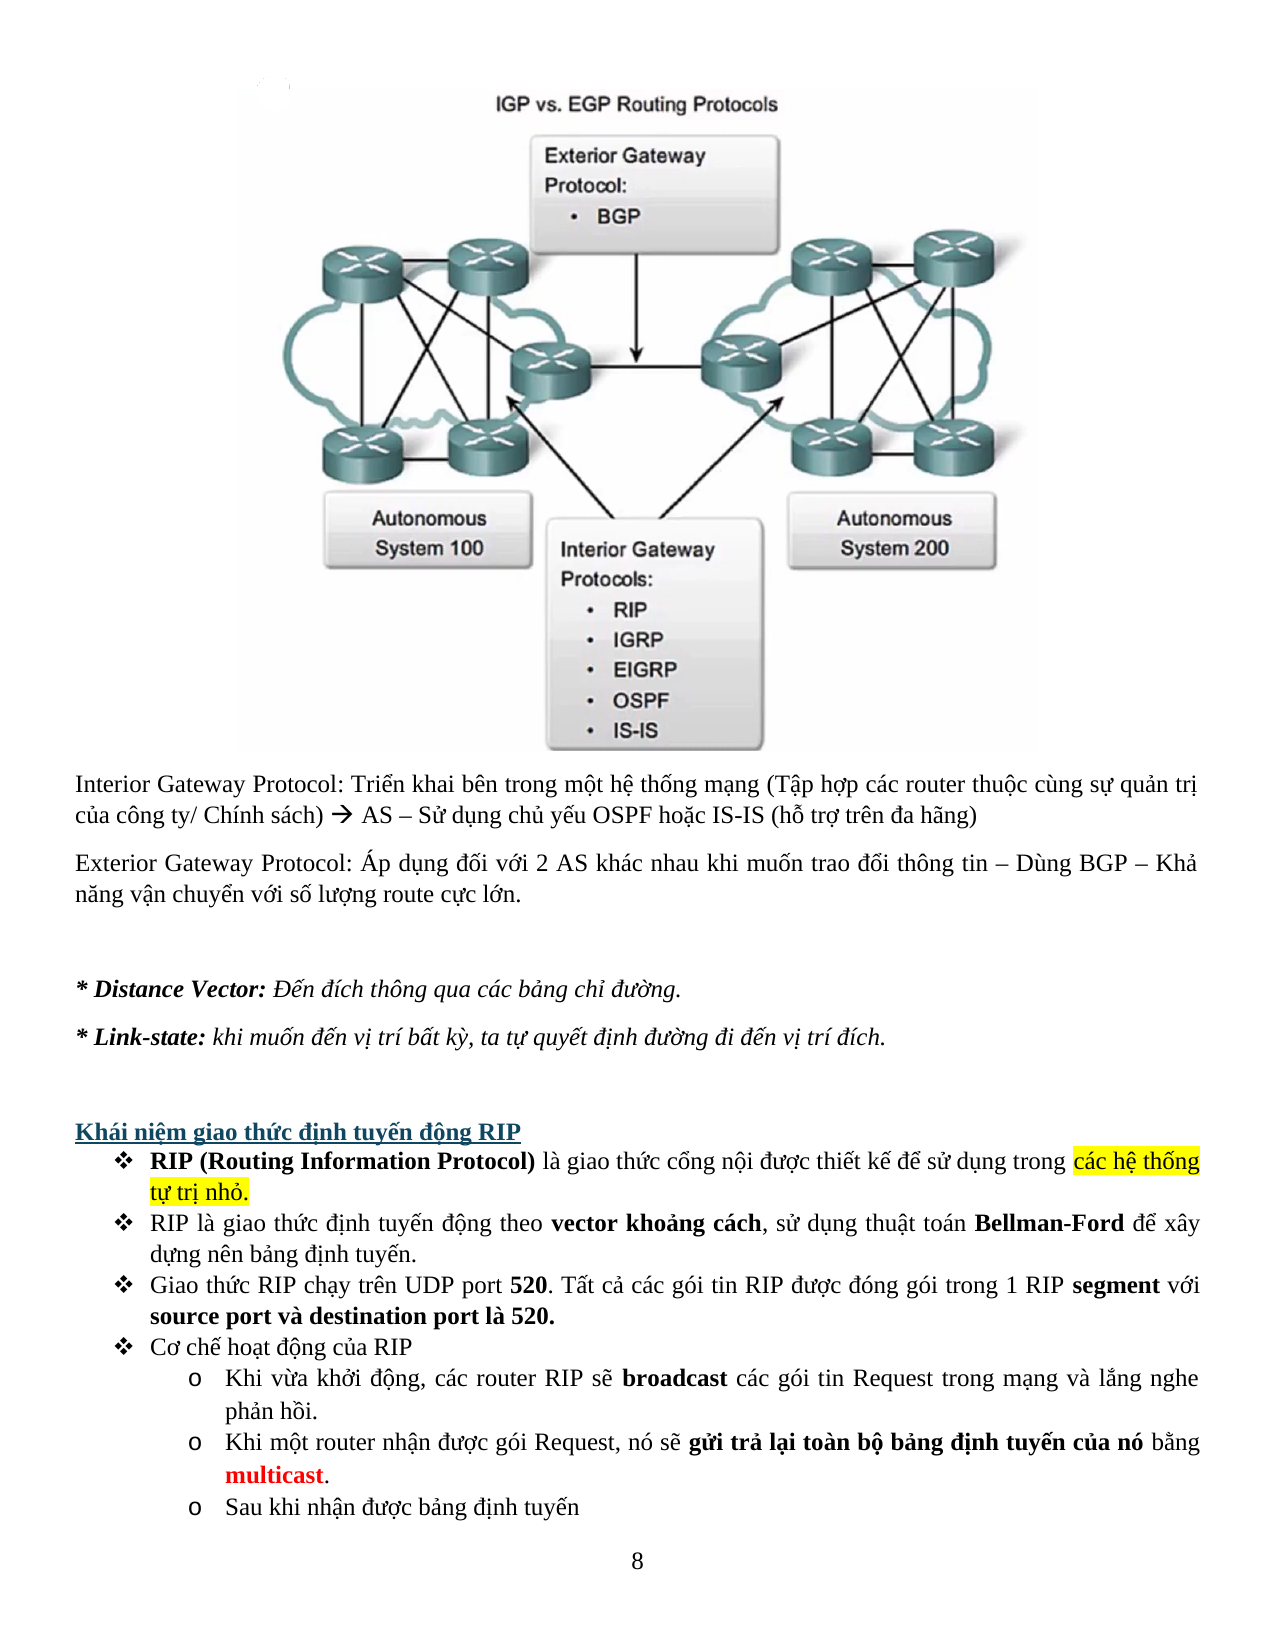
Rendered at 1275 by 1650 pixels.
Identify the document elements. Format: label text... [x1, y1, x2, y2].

list Sau khi nhận được bảng định tuyến [187, 1492, 1200, 1522]
subtitle Khái niệm giao thức định tuyến động RIP [75, 1117, 1200, 1146]
list Giao thức RIP chạy trên UDP port 520. Tất cả các gói tin RIP được đóng gói trong 1 RIP segment với source port và destination port là 520. [112, 1270, 1200, 1330]
text Exterior Gateway Protocol: Áp dụng đối với 2 AS khác nhau khi muốn trao đổi thông tin – Dùng BGP – Khả năng vận chuyển với số lượng route cực lớn. [75, 848, 1200, 907]
text Interior Gateway Protocol: Triển khai bên trong một hệ thống mạng (Tập hợp các router thuộc cùng sự quản trị của công ty/ Chính sách) AS – Sử dụng chủ yếu OSPF hoặc IS-IS (hỗ trợ trên đa hãng) [75, 769, 1200, 829]
list Cơ chế hoạt động của RIP [112, 1332, 1200, 1361]
text * Link-state: khi muốn đến vị trí bất kỳ, ta tự quyết định đường đi đến vị trí đích. [75, 1022, 1200, 1051]
list RIP là giao thức định tuyến động theo vector khoảng cách, sử dụng thuật toán Bellman-Ford để xây dựng nên bảng định tuyến. [112, 1208, 1200, 1268]
list Khi một router nhận được gói Request, nó sẽ gửi trả lại toàn bộ bảng định tuyến của nó bằng multicast. [187, 1427, 1200, 1489]
text * Distance Vector: Đến đích thông qua các bảng chỉ đường. [75, 974, 1200, 1003]
list RIP (Routing Information Protocol) là giao thức cổng nội được thiết kế để sử dụng trong các hệ thống tự trị nhỏ. [112, 1146, 1200, 1206]
picture [237, 75, 1038, 751]
list Khi vừa khởi động, các router RIP sẽ broadcast các gói tin Request trong mạng và lắng nghe phản hồi. [187, 1363, 1200, 1425]
